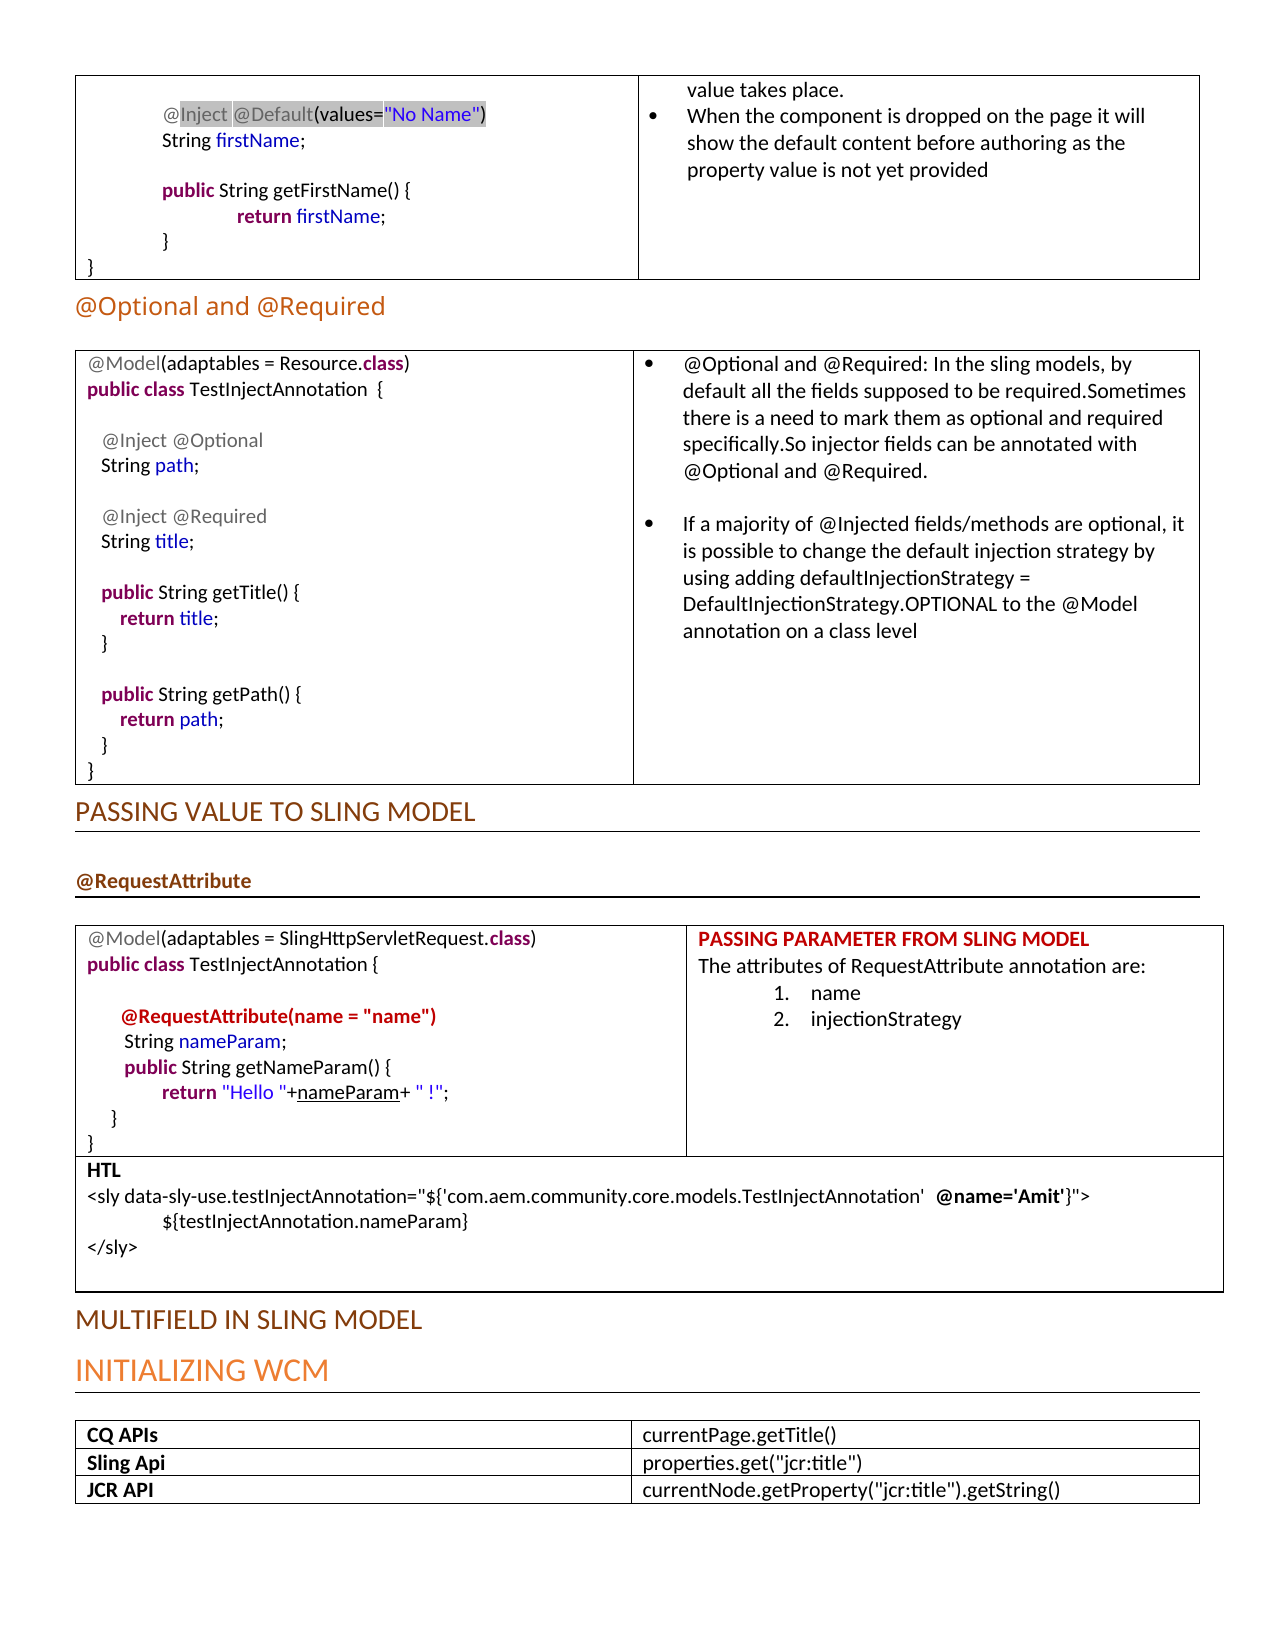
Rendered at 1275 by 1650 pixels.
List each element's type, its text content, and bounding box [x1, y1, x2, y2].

subtitle @Optional and @Required [75, 289, 1200, 323]
table_header @Model(adaptables = SlingHttpServletRequest.class) public class TestInjectAnnotation { @RequestAttribute(name = "name") String nameParam; public String getNameParam() { return "Hello "+nameParam+ " !"; } } [76, 926, 686, 1156]
table_header CQ APIs [76, 1421, 631, 1448]
subtitle @RequestAttribute [75, 867, 1200, 896]
table_cell properties.get("jcr:title") [632, 1449, 1199, 1475]
table_header @Model(adaptables = Resource.class) public class TestInjectAnnotation { @Inject @Optional String path; @Inject @Required String title; public String getTitle() { return title; } public String getPath() { return path; } } [76, 351, 633, 784]
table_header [76, 76, 638, 279]
table_cell JCR API [76, 1476, 631, 1503]
table_cell Sling Api [76, 1449, 631, 1475]
table_cell currentNode.getProperty("jcr:title").getString() [632, 1476, 1199, 1503]
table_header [639, 76, 1199, 279]
table_cell HTL <sly data-sly-use.testInjectAnnotation="${'com.aem.community.core.models.TestInjectAnnotation' @name='Amit'}"> ${testInjectAnnotation.nameParam} </sly> [76, 1157, 1223, 1291]
subtitle INITIALIZING WCM [75, 1349, 1200, 1392]
table_header currentPage.getTitle() [632, 1421, 1199, 1448]
table_header @Optional and @Required: In the sling models, by default all the fields supposed to be required.Sometimes there is a need to mark them as optional and required specifically.So injector fields can be annotated with @Optional and @Required. If a majority of @Injected fields/methods are optional, it is possible to change the default injection strategy by using adding defaultInjectionStrategy = DefaultInjectionStrategy.OPTIONAL to the @Model annotation on a class level [634, 351, 1199, 784]
subtitle PASSING VALUE TO SLING MODEL [75, 793, 1200, 831]
table_header PASSING PARAMETER FROM SLING MODEL The attributes of RequestAttribute annotation are: name injectionStrategy [687, 926, 1223, 1156]
subtitle MULTIFIELD IN SLING MODEL [75, 1301, 1200, 1336]
